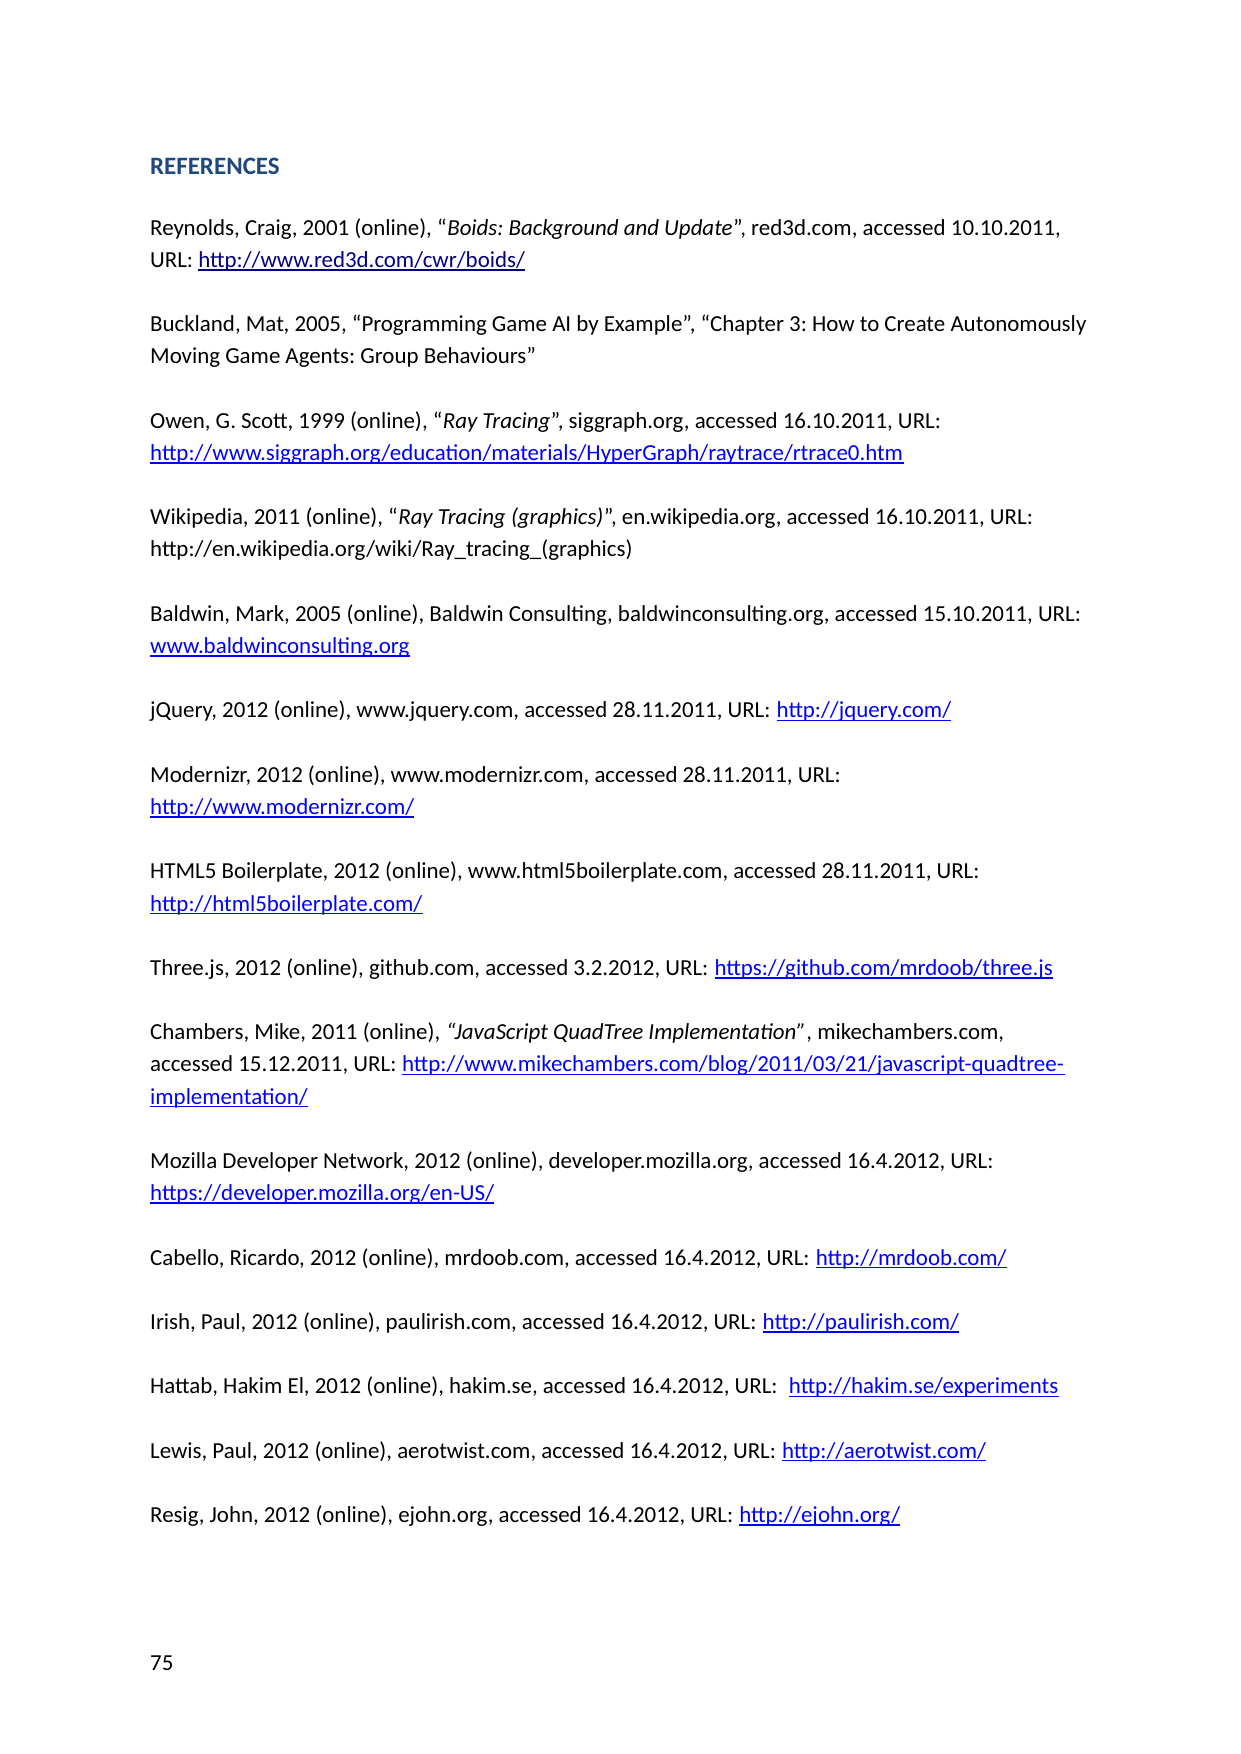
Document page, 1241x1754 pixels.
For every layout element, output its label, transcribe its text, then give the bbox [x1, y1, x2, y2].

text Baldwin, Mark, 2005 (online), Baldwin Consulting, baldwinconsulting.org, accessed 15.10.2011, URL: www.baldwinconsulting.org [150, 599, 1090, 659]
text Owen, G. Scott, 1999 (online), “Ray Tracing”, siggraph.org, accessed 16.10.2011, URL: http://www.siggraph.org/education/materials/HyperGraph/raytrace/rtrace0.htm [150, 406, 1090, 466]
text Modernizr, 2012 (online), www.modernizr.com, accessed 28.11.2011, URL: [150, 760, 1090, 788]
text Three.js, 2012 (online), github.com, accessed 3.2.2012, URL: https://github.com/mrdoob/three.js [150, 953, 1090, 981]
text Resig, John, 2012 (online), ejohn.org, accessed 16.4.2012, URL: http://ejohn.org/ [150, 1500, 1090, 1528]
text Cabello, Ricardo, 2012 (online), mrdoob.com, accessed 16.4.2012, URL: http://mrdoob.com/ [150, 1243, 1090, 1271]
text Reynolds, Craig, 2001 (online), “Boids: Background and Update”, red3d.com, accessed 10.10.2011, URL: http://www.red3d.com/cwr/boids/ [150, 213, 1090, 273]
text Hattab, Hakim El, 2012 (online), hakim.se, accessed 16.4.2012, URL: http://hakim.se/experiments [150, 1371, 1090, 1399]
text Irish, Paul, 2012 (online), paulirish.com, accessed 16.4.2012, URL: http://paulirish.com/ [150, 1307, 1090, 1335]
text Buckland, Mat, 2005, “Programming Game AI by Example”, “Chapter 3: How to Create Autonomously Moving Game Agents: Group Behaviours” [150, 309, 1090, 369]
text HTML5 Boilerplate, 2012 (online), www.html5boilerplate.com, accessed 28.11.2011, URL: [150, 856, 1090, 884]
text http://html5boilerplate.com/ [150, 889, 1090, 917]
subtitle REFERENCES [150, 150, 1090, 181]
text Lewis, Paul, 2012 (online), aerotwist.com, accessed 16.4.2012, URL: http://aerotwist.com/ [150, 1436, 1090, 1464]
text Wikipedia, 2011 (online), “Ray Tracing (graphics)”, en.wikipedia.org, accessed 16.10.2011, URL: http://en.wikipedia.org/wiki/Ray_tracing_(graphics) [150, 502, 1090, 563]
text Chambers, Mike, 2011 (online), “JavaScript QuadTree Implementation”, mikechambers.com, accessed 15.12.2011, URL: http://www.mikechambers.com/blog/2011/03/21/javascript-quadtree-implementation/ [150, 1017, 1090, 1110]
text http://www.modernizr.com/ [150, 792, 1090, 820]
text Mozilla Developer Network, 2012 (online), developer.mozilla.org, accessed 16.4.2012, URL: https://developer.mozilla.org/en-US/ [150, 1146, 1090, 1206]
text jQuery, 2012 (online), www.jquery.com, accessed 28.11.2011, URL: http://jquery.com/ [150, 696, 1090, 723]
